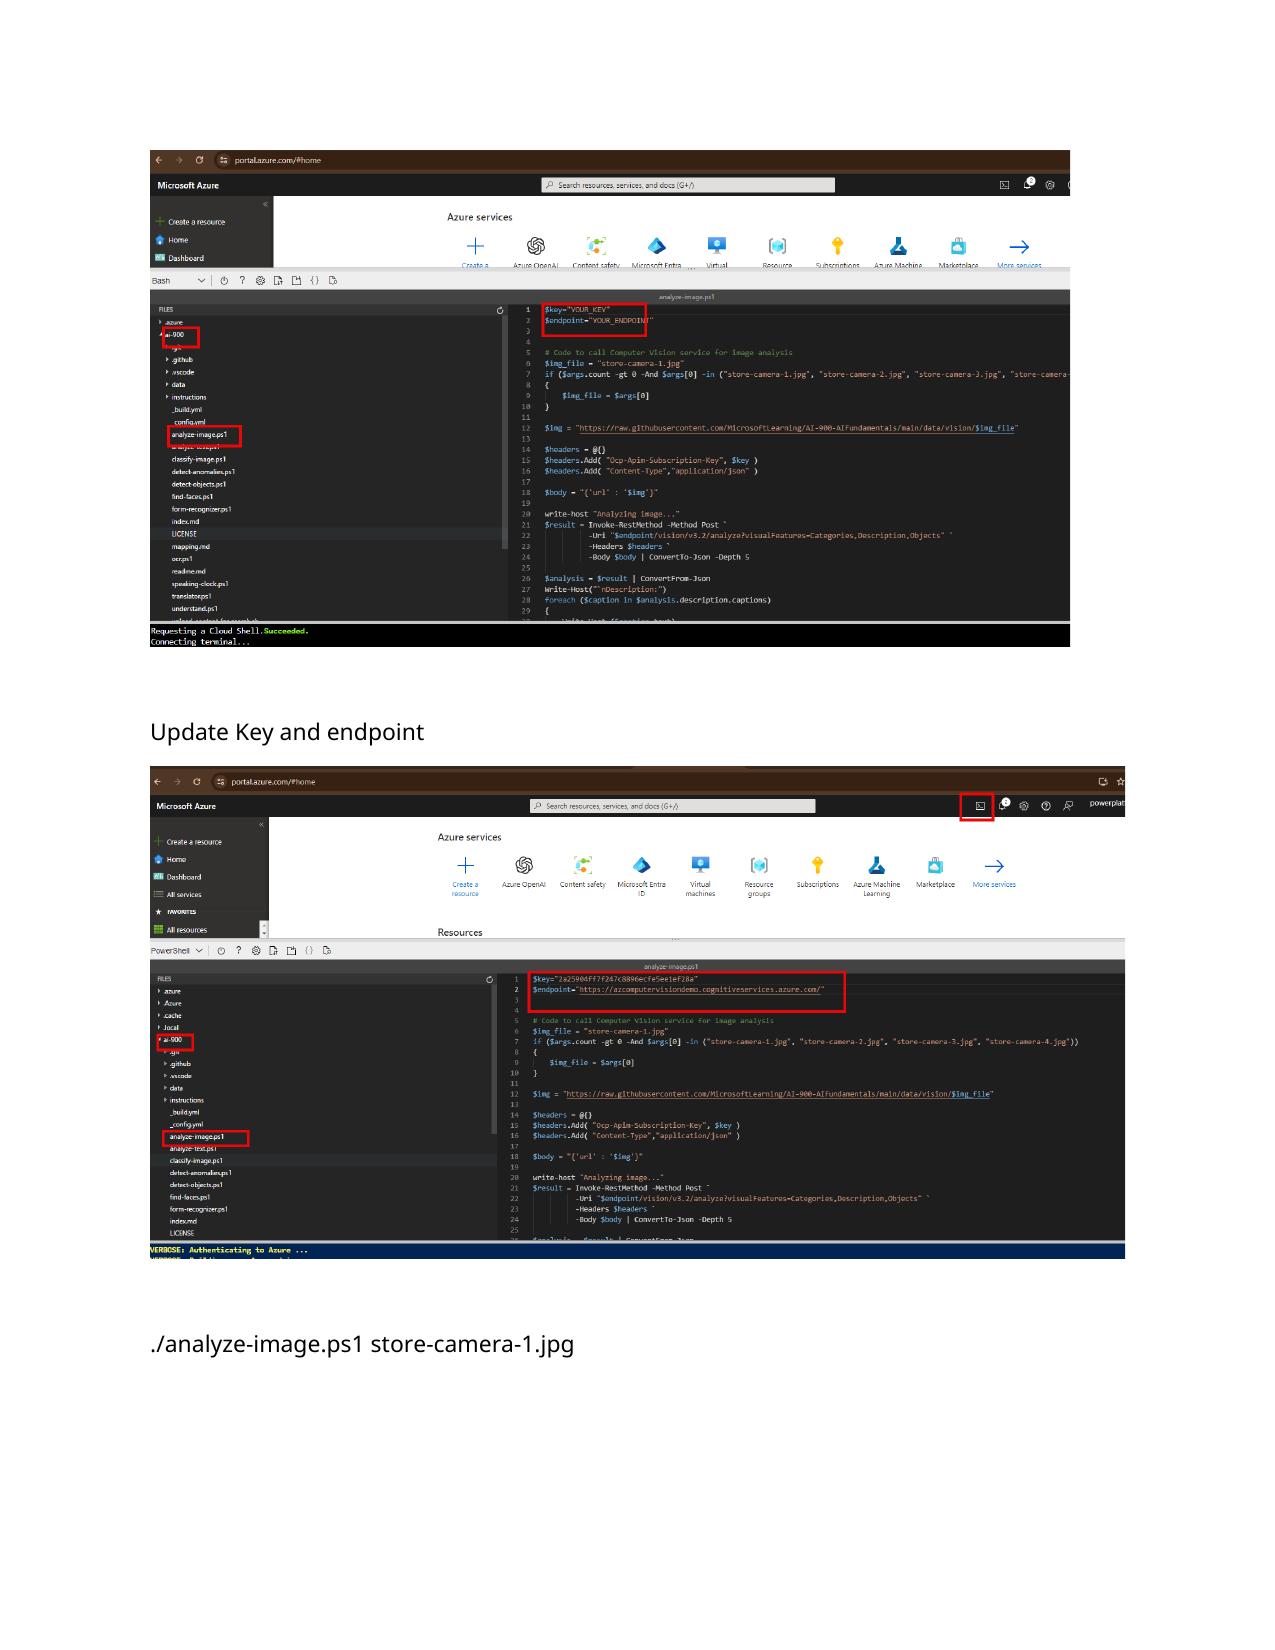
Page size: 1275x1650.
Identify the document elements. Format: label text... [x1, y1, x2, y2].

text Update Key and endpoint [150, 716, 1125, 747]
picture [150, 766, 1125, 1259]
picture [150, 150, 1071, 647]
text ./analyze-image.ps1 store-camera-1.jpg [150, 1328, 1125, 1359]
